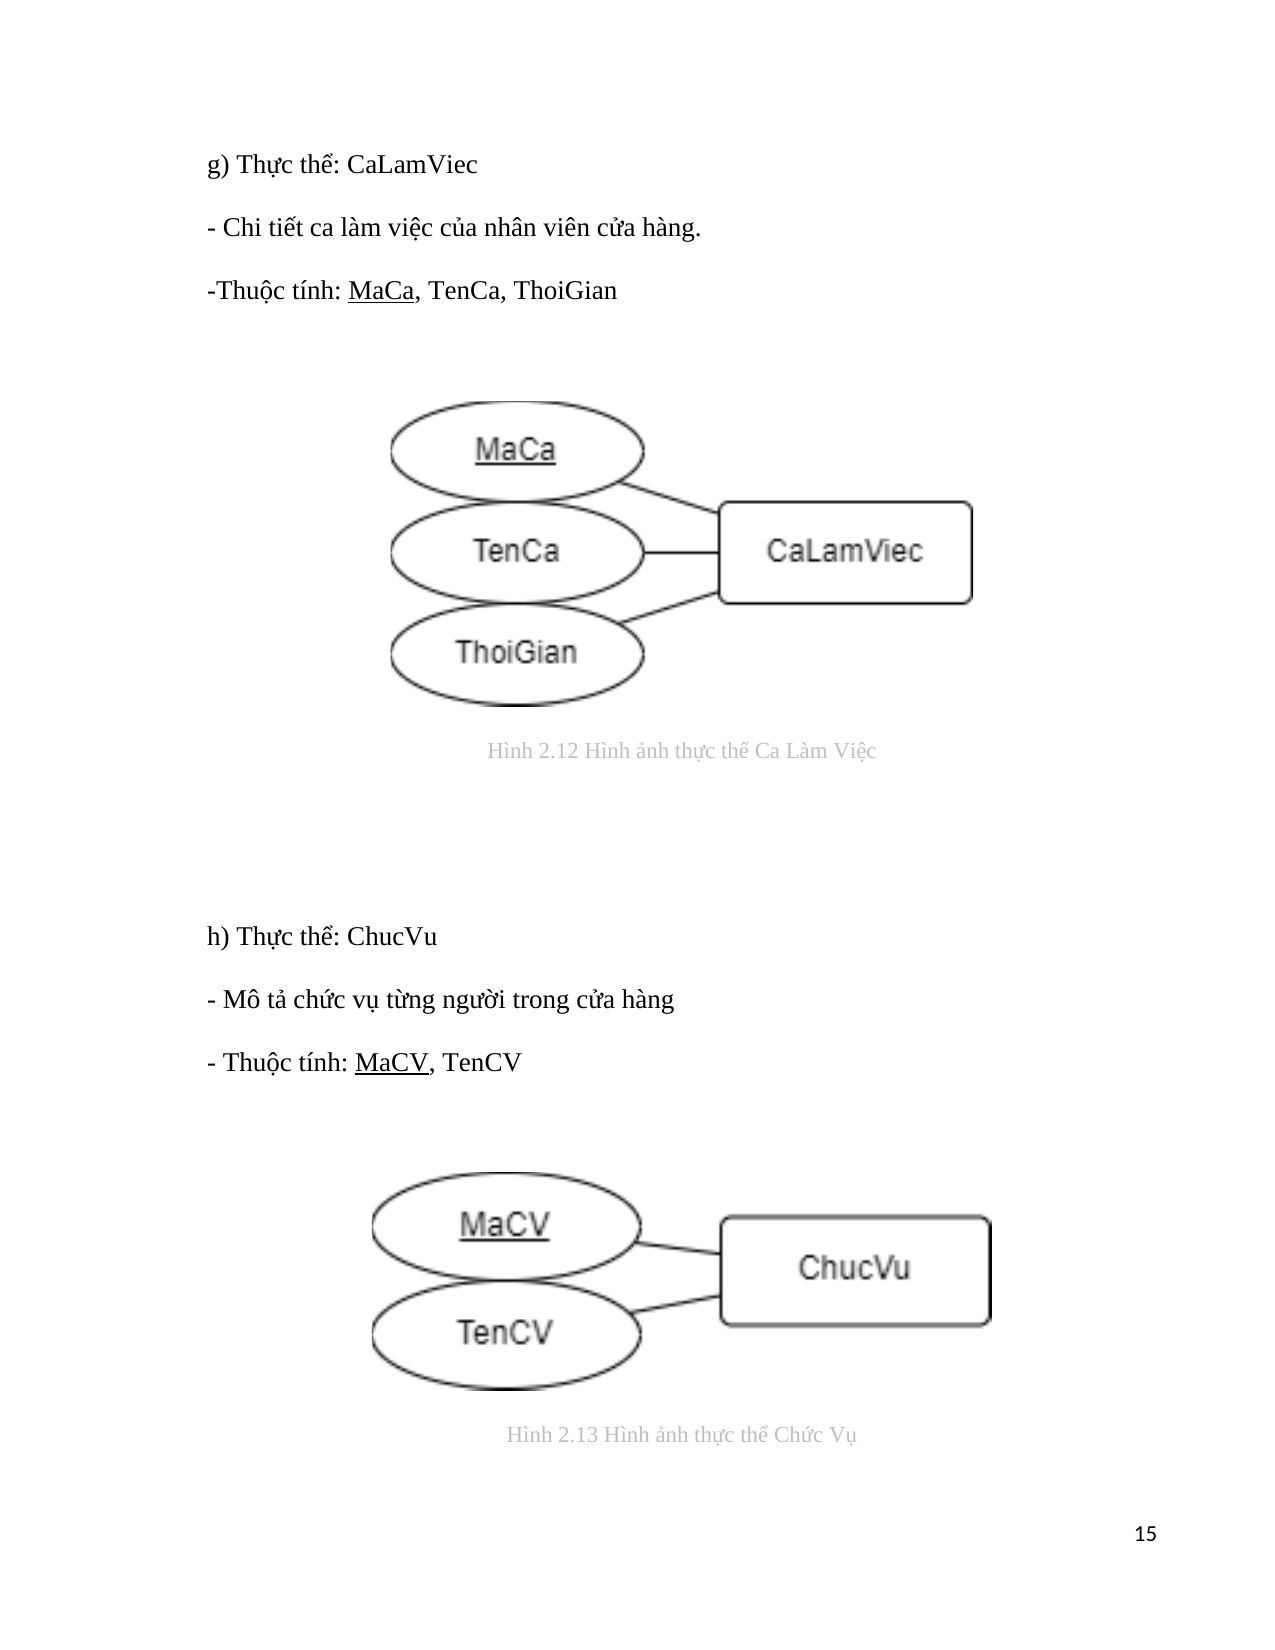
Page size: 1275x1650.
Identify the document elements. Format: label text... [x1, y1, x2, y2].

text - Thuộc tính: MaCV, TenCV [207, 1046, 1157, 1077]
text Hình 2.12 Hình ảnh thực thể Ca Làm Việc [207, 737, 1157, 763]
text g) Thực thể: CaLamViec [207, 148, 1157, 179]
text -Thuộc tính: MaCa, TenCa, ThoiGian [207, 274, 1157, 306]
picture [390, 401, 974, 707]
text - Chi tiết ca làm việc của nhân viên cửa hàng. [207, 211, 1157, 242]
text h) Thực thể: ChucVu [207, 919, 1157, 951]
text - Mô tả chức vụ từng người trong cửa hàng [207, 983, 1157, 1014]
picture [371, 1172, 992, 1391]
text Hình 2.13 Hình ảnh thực thể Chức Vụ [207, 1421, 1157, 1447]
